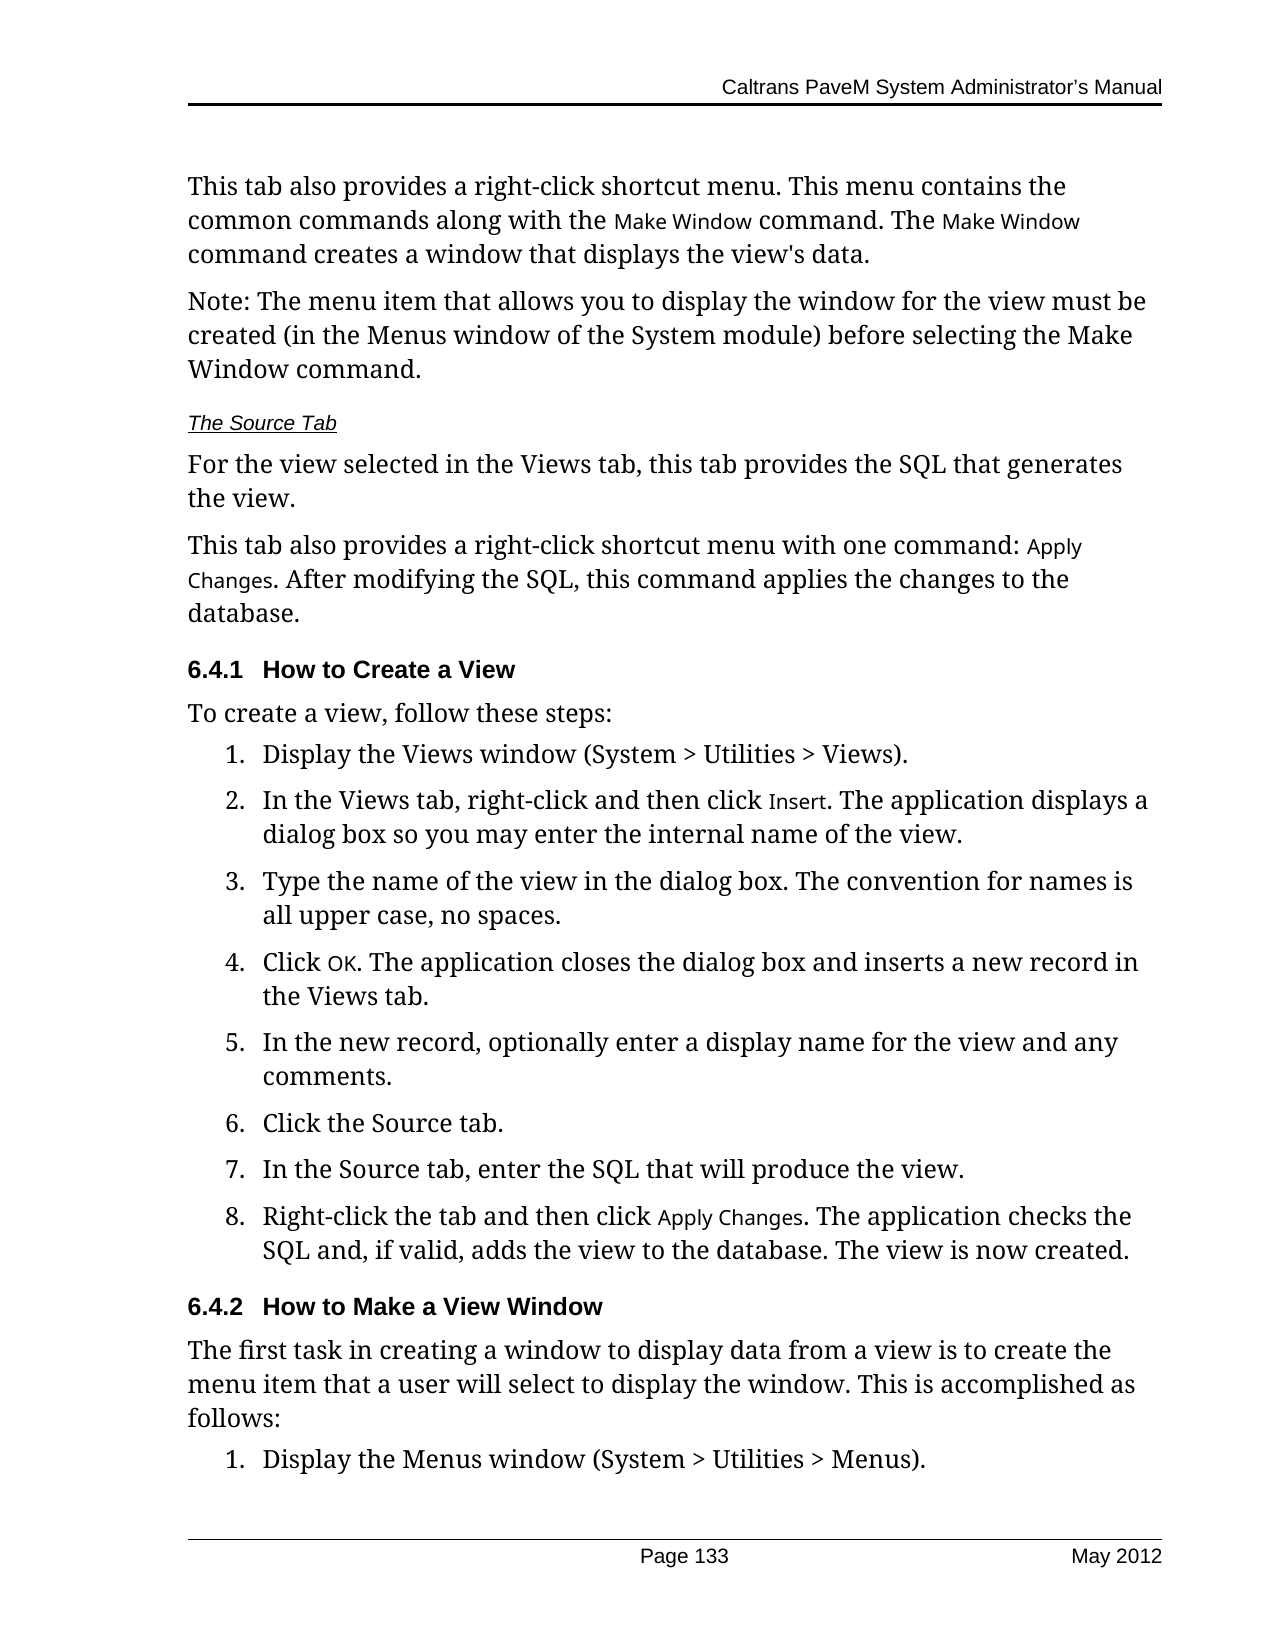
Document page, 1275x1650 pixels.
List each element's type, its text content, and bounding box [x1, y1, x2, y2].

list Click OK. The application closes the dialog box and inserts a new record in the Views tab. [225, 944, 1162, 1012]
subtitle The Source Tab [187, 411, 1162, 434]
list Right-click the tab and then click Apply Changes. The application checks the SQL and, if valid, adds the view to the database. The view is now created. [225, 1199, 1162, 1267]
subtitle How to Create a View [187, 655, 1162, 684]
list In the Source tab, enter the SQL that will produce the view. [225, 1152, 1162, 1186]
list The first task in creating a window to display data from a view is to create the menu item that a user will select to display the window. This is accomplished as follows: [187, 1333, 1162, 1435]
list Click the Source tab. [225, 1106, 1162, 1139]
list In the new record, optionally enter a display name for the view and any comments. [225, 1025, 1162, 1093]
list Type the name of the view in the dialog box. The convention for names is all upper case, no spaces. [225, 864, 1162, 932]
list Display the Menus window (System > Utilities > Menus). [225, 1441, 1162, 1476]
text For the view selected in the Views tab, this tab provides the SQL that generates the view. [187, 447, 1162, 515]
list In the Views tab, right-click and then click Insert. The application displays a dialog box so you may enter the internal name of the view. [225, 783, 1162, 851]
list To create a view, follow these steps: [187, 696, 1162, 730]
text Note: The menu item that allows you to display the window for the view must be created (in the Menus window of the System module) before selecting the Make Window command. [187, 283, 1162, 386]
text This tab also provides a right-click shortcut menu. This menu contains the common commands along with the Make Window command. The Make Window command creates a window that displays the view's data. [187, 169, 1162, 271]
text This tab also provides a right-click shortcut menu with one command: Apply Changes. After modifying the SQL, this command applies the changes to the database. [187, 528, 1162, 630]
subtitle How to Make a View Window [187, 1292, 1162, 1321]
list Display the Views window (System > Utilities > Views). [225, 736, 1162, 771]
